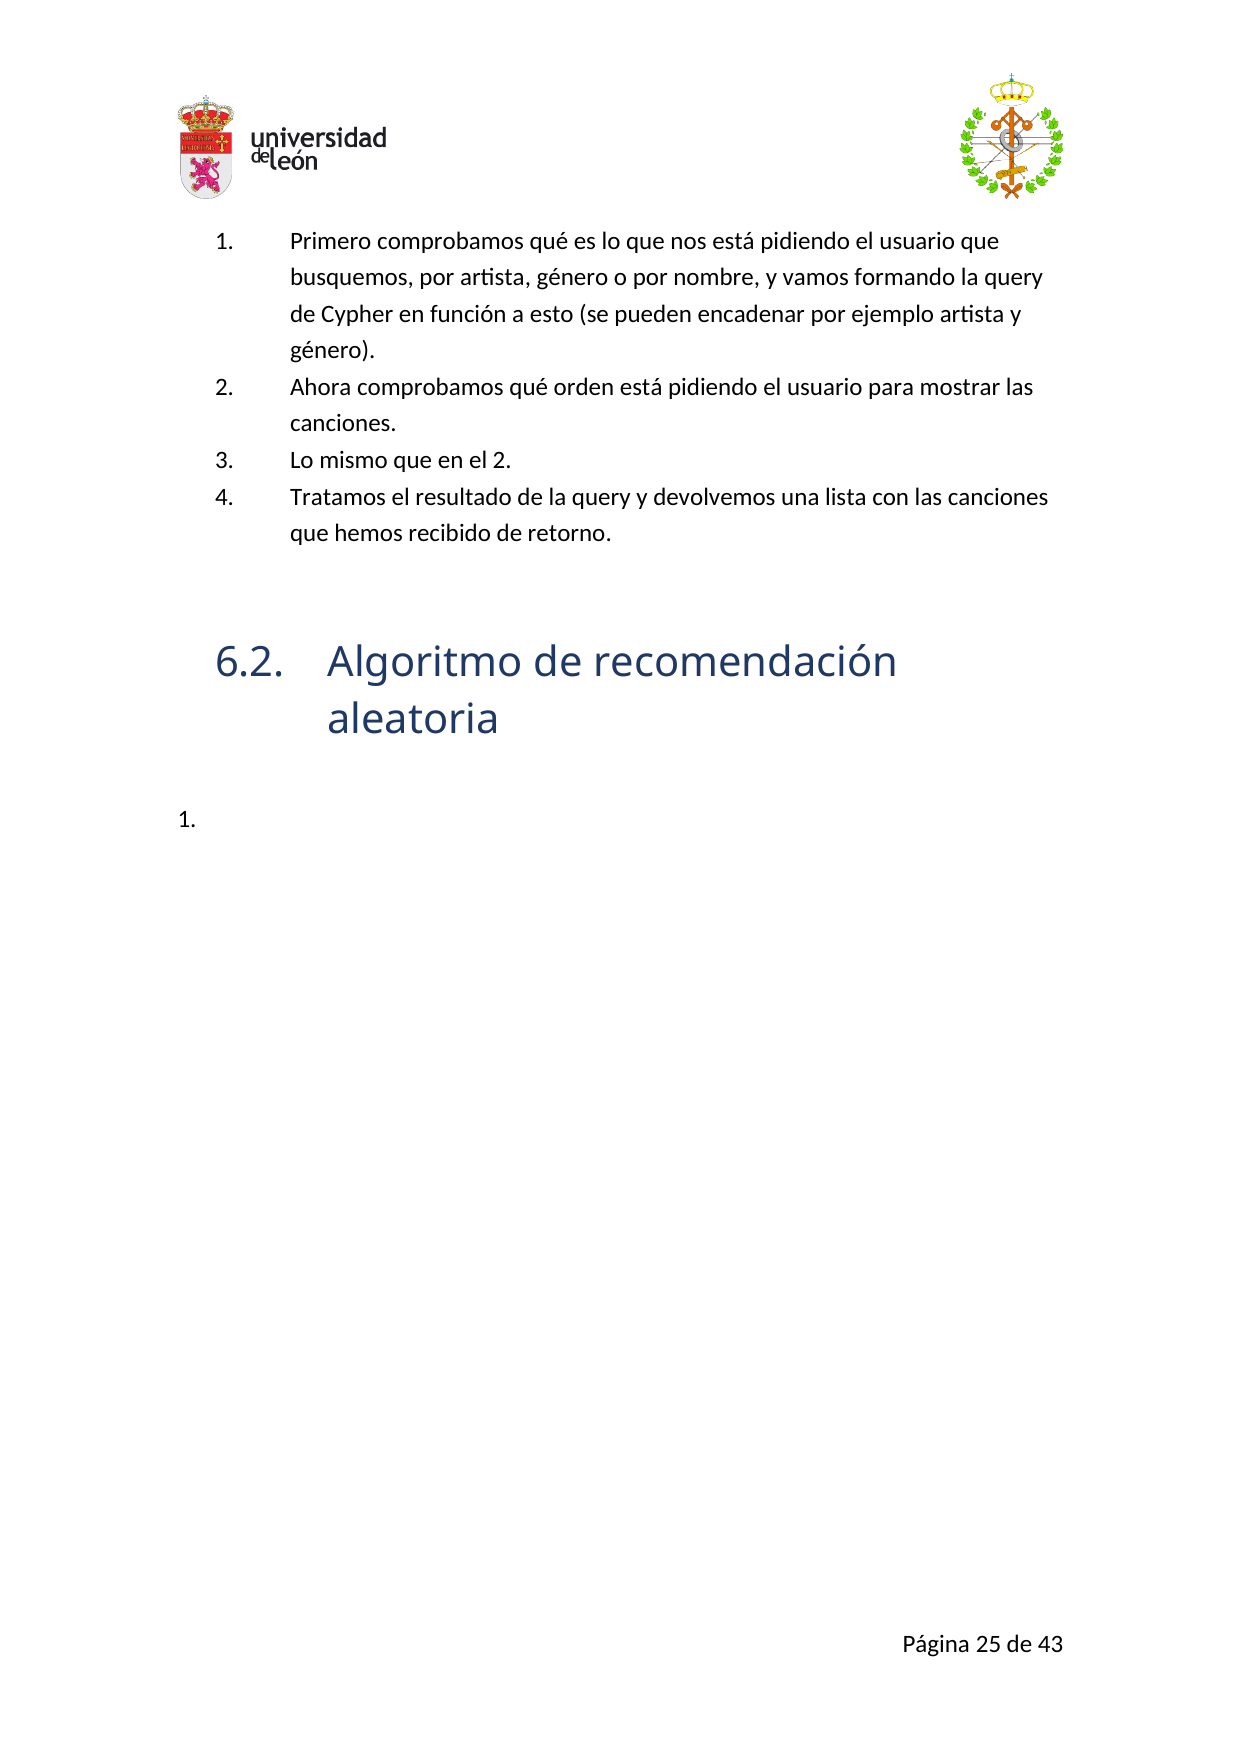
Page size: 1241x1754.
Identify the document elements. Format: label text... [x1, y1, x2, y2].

list Tratamos el resultado de la query y devolvemos una lista con las canciones que hemos recibido de retorno. [215, 481, 1063, 548]
subtitle Algoritmo de recomendación aleatoria [215, 632, 1063, 746]
picture [177, 95, 386, 199]
picture [959, 73, 1063, 199]
list Lo mismo que en el 2. [215, 444, 1063, 475]
list Primero comprobamos qué es lo que nos está pidiendo el usuario que busquemos, por artista, género o por nombre, y vamos formando la query de Cypher en función a esto (se pueden encadenar por ejemplo artista y género). [215, 225, 1063, 365]
text 1. [177, 803, 1063, 833]
list Ahora comprobamos qué orden está pidiendo el usuario para mostrar las canciones. [215, 371, 1063, 438]
